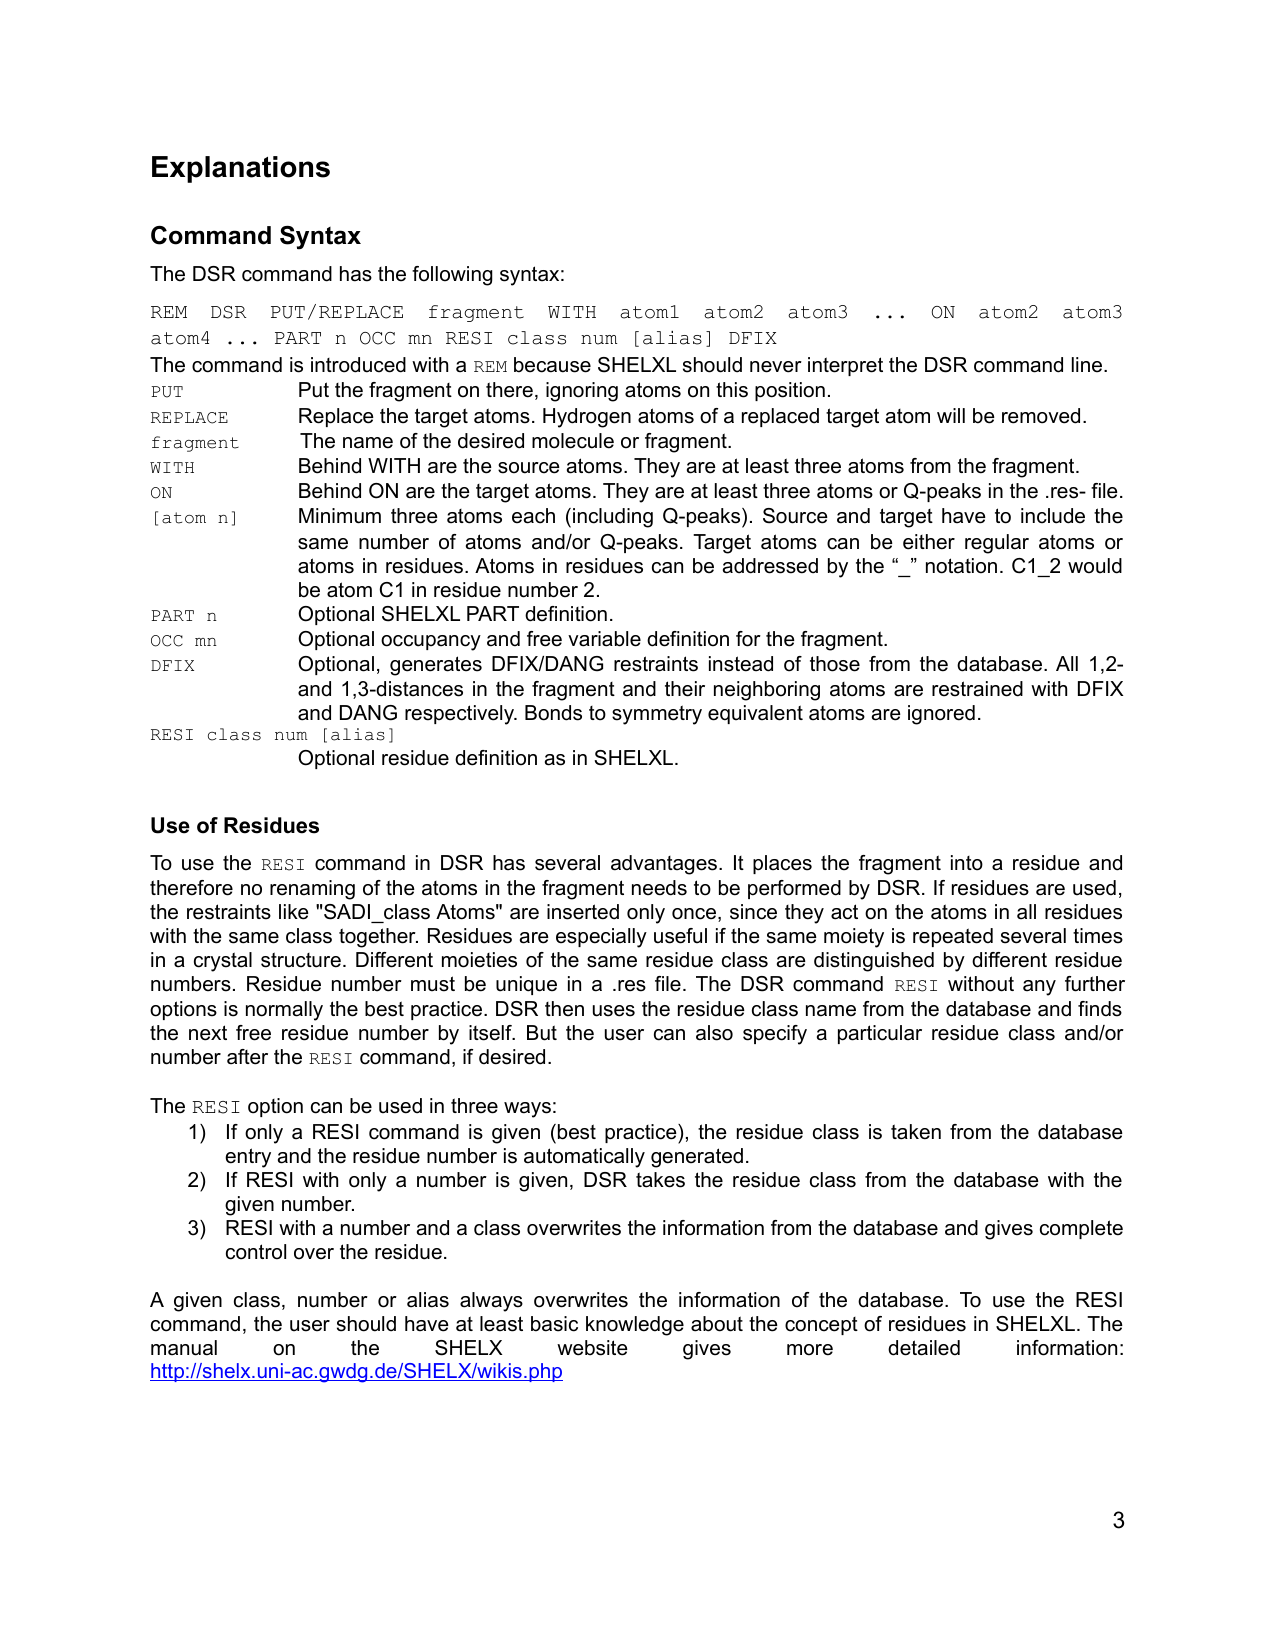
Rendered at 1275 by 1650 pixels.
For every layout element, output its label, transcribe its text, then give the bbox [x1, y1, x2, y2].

text ON Behind ON are the target atoms. They are at least three atoms or Q-peaks in the .res- file. [150, 479, 1125, 504]
text PART n Optional SHELXL PART definition. [150, 601, 1125, 627]
list If only a RESI command is given (best practice), the residue class is taken from the database entry and the residue number is automatically generated. [187, 1120, 1125, 1168]
text Explanations [150, 150, 1125, 183]
list If RESI with only a number is given, DSR takes the residue class from the database with the given number. [187, 1168, 1125, 1216]
list RESI with a number and a class overwrites the information from the database and gives complete control over the residue. [187, 1216, 1125, 1263]
text fragment The name of the desired molecule or fragment. [150, 429, 1125, 454]
text DFIX Optional, generates DFIX/DANG restraints instead of those from the database. All 1,2- and 1,3-distances in the fragment and their neighboring atoms are restrained with DFIX and DANG respectively. Bonds to symmetry equivalent atoms are ignored. [150, 652, 1125, 725]
text The command is introduced with a REM because SHELXL should never interpret the DSR command line. [150, 353, 1125, 378]
text Optional residue definition as in SHELXL. [150, 746, 1125, 770]
text A given class, number or alias always overwrites the information of the database. To use the RESI command, the user should have at least basic knowledge about the concept of residues in SHELXL. The manual on the SHELX website gives more detailed information: http://shelx.uni-ac.gwdg.de/SHELX/wikis.php [150, 1287, 1125, 1383]
text OCC mn Optional occupancy and free variable definition for the fragment. [150, 627, 1125, 652]
text The DSR command has the following syntax: [150, 262, 1125, 286]
text REM DSR PUT/REPLACE fragment WITH atom1 atom2 atom3 ... ON atom2 atom3 atom4 ... PART n OCC mn RESI class num [alias] DFIX [150, 301, 1125, 351]
text The RESI option can be used in three ways: [150, 1094, 1125, 1120]
text WITH Behind WITH are the source atoms. They are at least three atoms from the fragment. [150, 454, 1125, 479]
text REPLACE Replace the target atoms. Hydrogen atoms of a replaced target atom will be removed. [150, 403, 1125, 429]
text Command Syntax [150, 221, 1125, 250]
text To use the RESI command in DSR has several advantages. It places the fragment into a residue and therefore no renaming of the atoms in the fragment needs to be performed by DSR. If residues are used, the restraints like "SADI_class Atoms" are inserted only once, since they act on the atoms in all residues with the same class together. Residues are especially useful if the same moiety is repeated several times in a crystal structure. Different moieties of the same residue class are distinguished by different residue numbers. Residue number must be unique in a .res file. The DSR command RESI without any further options is normally the best practice. DSR then uses the residue class name from the database and finds the next free residue number by itself. But the user can also specify a particular residue class and/or number after the RESI command, if desired. [150, 851, 1125, 1070]
text [atom n] Minimum three atoms each (including Q-peaks). Source and target have to include the same number of atoms and/or Q-peaks. Target atoms can be either regular atoms or atoms in residues. Atoms in residues can be addressed by the “_” notation. C1_2 would be atom C1 in residue number 2. [150, 504, 1125, 601]
text PUT Put the fragment on there, ignoring atoms on this position. [150, 378, 1125, 403]
title Use of Residues [150, 813, 1125, 838]
text RESI class num [alias] [150, 725, 1125, 746]
